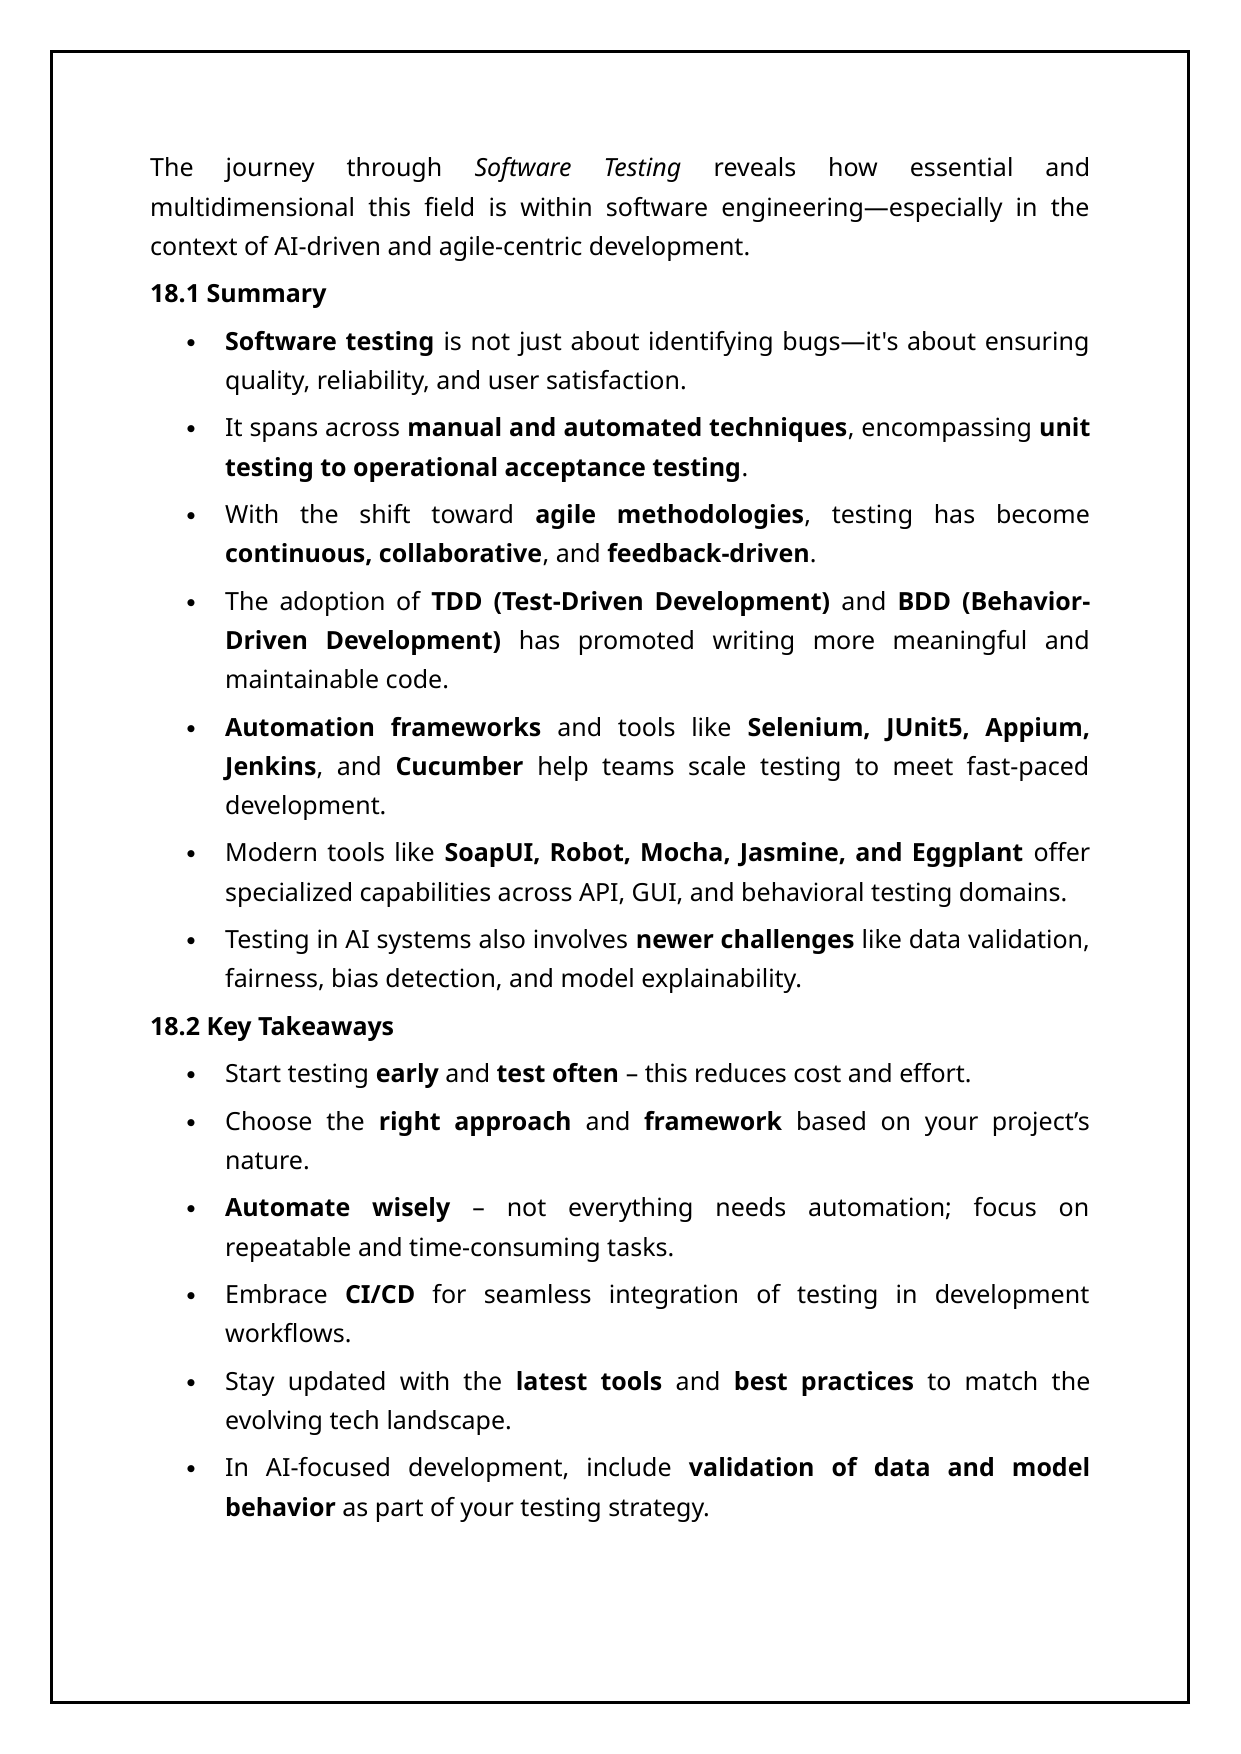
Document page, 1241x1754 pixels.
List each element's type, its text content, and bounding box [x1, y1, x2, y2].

list With the shift toward agile methodologies, testing has become continuous, collaborative, and feedback-driven. [187, 497, 1090, 570]
text 18.1 Summary [150, 276, 1090, 310]
list The adoption of TDD (Test-Driven Development) and BDD (Behavior-Driven Development) has promoted writing more meaningful and maintainable code. [187, 583, 1090, 696]
list Embrace CI/CD for seamless integration of testing in development workflows. [187, 1277, 1090, 1350]
list Automation frameworks and tools like Selenium, JUnit5, Appium, Jenkins, and Cucumber help teams scale testing to meet fast-paced development. [187, 709, 1090, 822]
text The journey through Software Testing reveals how essential and multidimensional this field is within software engineering—especially in the context of AI-driven and agile-centric development. [150, 150, 1090, 262]
list It spans across manual and automated techniques, encompassing unit testing to operational acceptance testing. [187, 410, 1090, 483]
list In AI-focused development, include validation of data and model behavior as part of your testing strategy. [187, 1450, 1090, 1523]
list Choose the right approach and framework based on your project’s nature. [187, 1103, 1090, 1177]
list Software testing is not just about identifying bugs—it's about ensuring quality, reliability, and user satisfaction. [187, 323, 1090, 397]
list Modern tools like SoapUI, Robot, Mocha, Jasmine, and Eggplant offer specialized capabilities across API, GUI, and behavioral testing domains. [187, 835, 1090, 908]
list Automate wisely – not everything needs automation; focus on repeatable and time-consuming tasks. [187, 1190, 1090, 1263]
list Start testing early and test often – this reduces cost and effort. [187, 1056, 1090, 1090]
text 18.2 Key Takeaways [150, 1008, 1090, 1042]
list Stay updated with the latest tools and best practices to match the evolving tech landscape. [187, 1363, 1090, 1437]
list Testing in AI systems also involves newer challenges like data validation, fairness, bias detection, and model explainability. [187, 922, 1090, 995]
